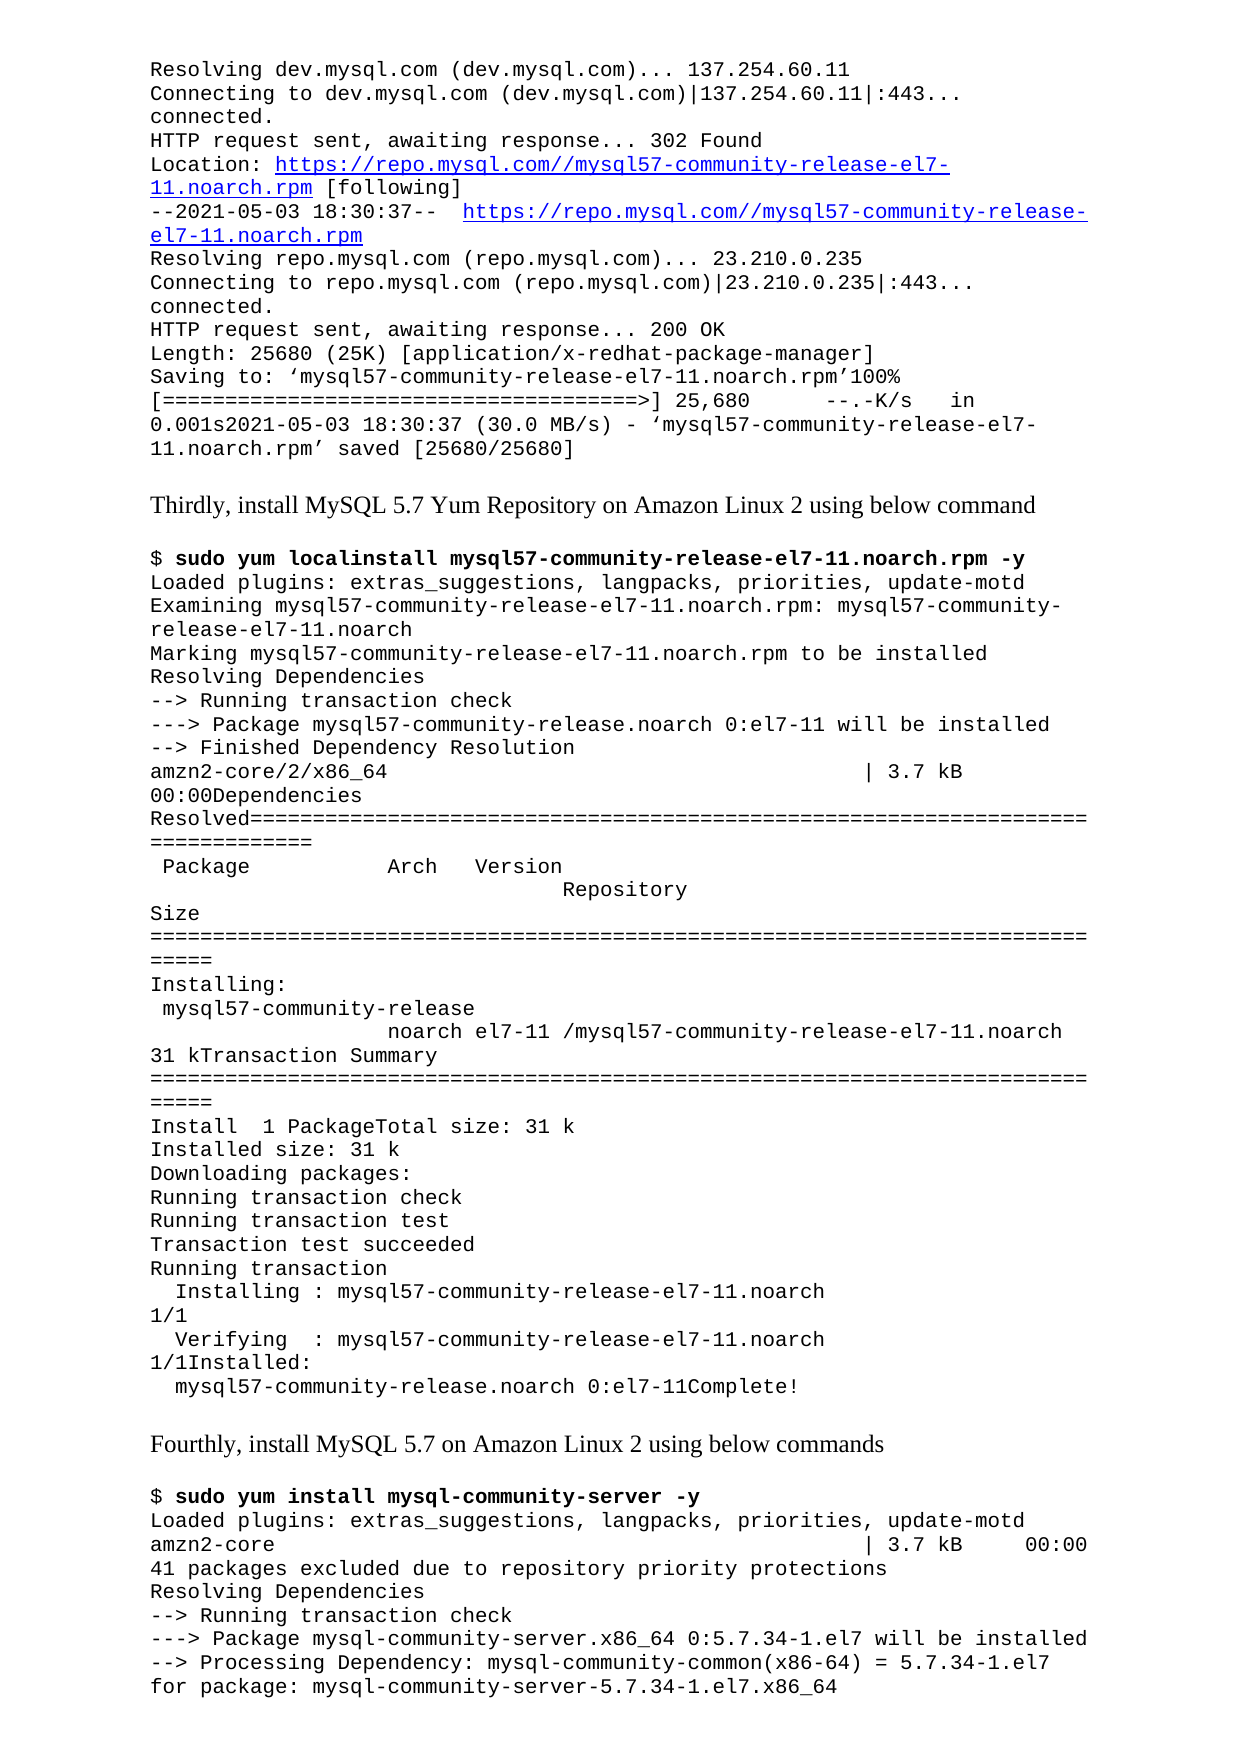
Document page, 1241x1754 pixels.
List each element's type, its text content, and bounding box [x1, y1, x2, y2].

text $ sudo yum localinstall mysql57-community-release-el7-11.noarch.rpm -y Loaded plugins: extras_suggestions, langpacks, priorities, update-motd Examining mysql57-community-release-el7-11.noarch.rpm: mysql57-community-release-el7-11.noarch Marking mysql57-community-release-el7-11.noarch.rpm to be installed Resolving Dependencies --> Running transaction check ---> Package mysql57-community-release.noarch 0:el7-11 will be installed --> Finished Dependency Resolution amzn2-core/2/x86_64 | 3.7 kB 00:00Dependencies Resolved================================================================================ Package Arch Version Repository Size ================================================================================ Installing: mysql57-community-release noarch el7-11 /mysql57-community-release-el7-11.noarch 31 kTransaction Summary ================================================================================ Install 1 PackageTotal size: 31 k Installed size: 31 k Downloading packages: Running transaction check Running transaction test Transaction test succeeded Running transaction Installing : mysql57-community-release-el7-11.noarch 1/1 Verifying : mysql57-community-release-el7-11.noarch 1/1Installed: mysql57-community-release.noarch 0:el7-11Complete! [150, 548, 1090, 1399]
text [150, 1487, 1090, 1699]
text Thirdly, install MySQL 5.7 Yum Repository on Amazon Linux 2 using below command [150, 490, 1090, 519]
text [150, 59, 1090, 461]
text Fourthly, install MySQL 5.7 on Amazon Linux 2 using below commands [150, 1429, 1090, 1457]
